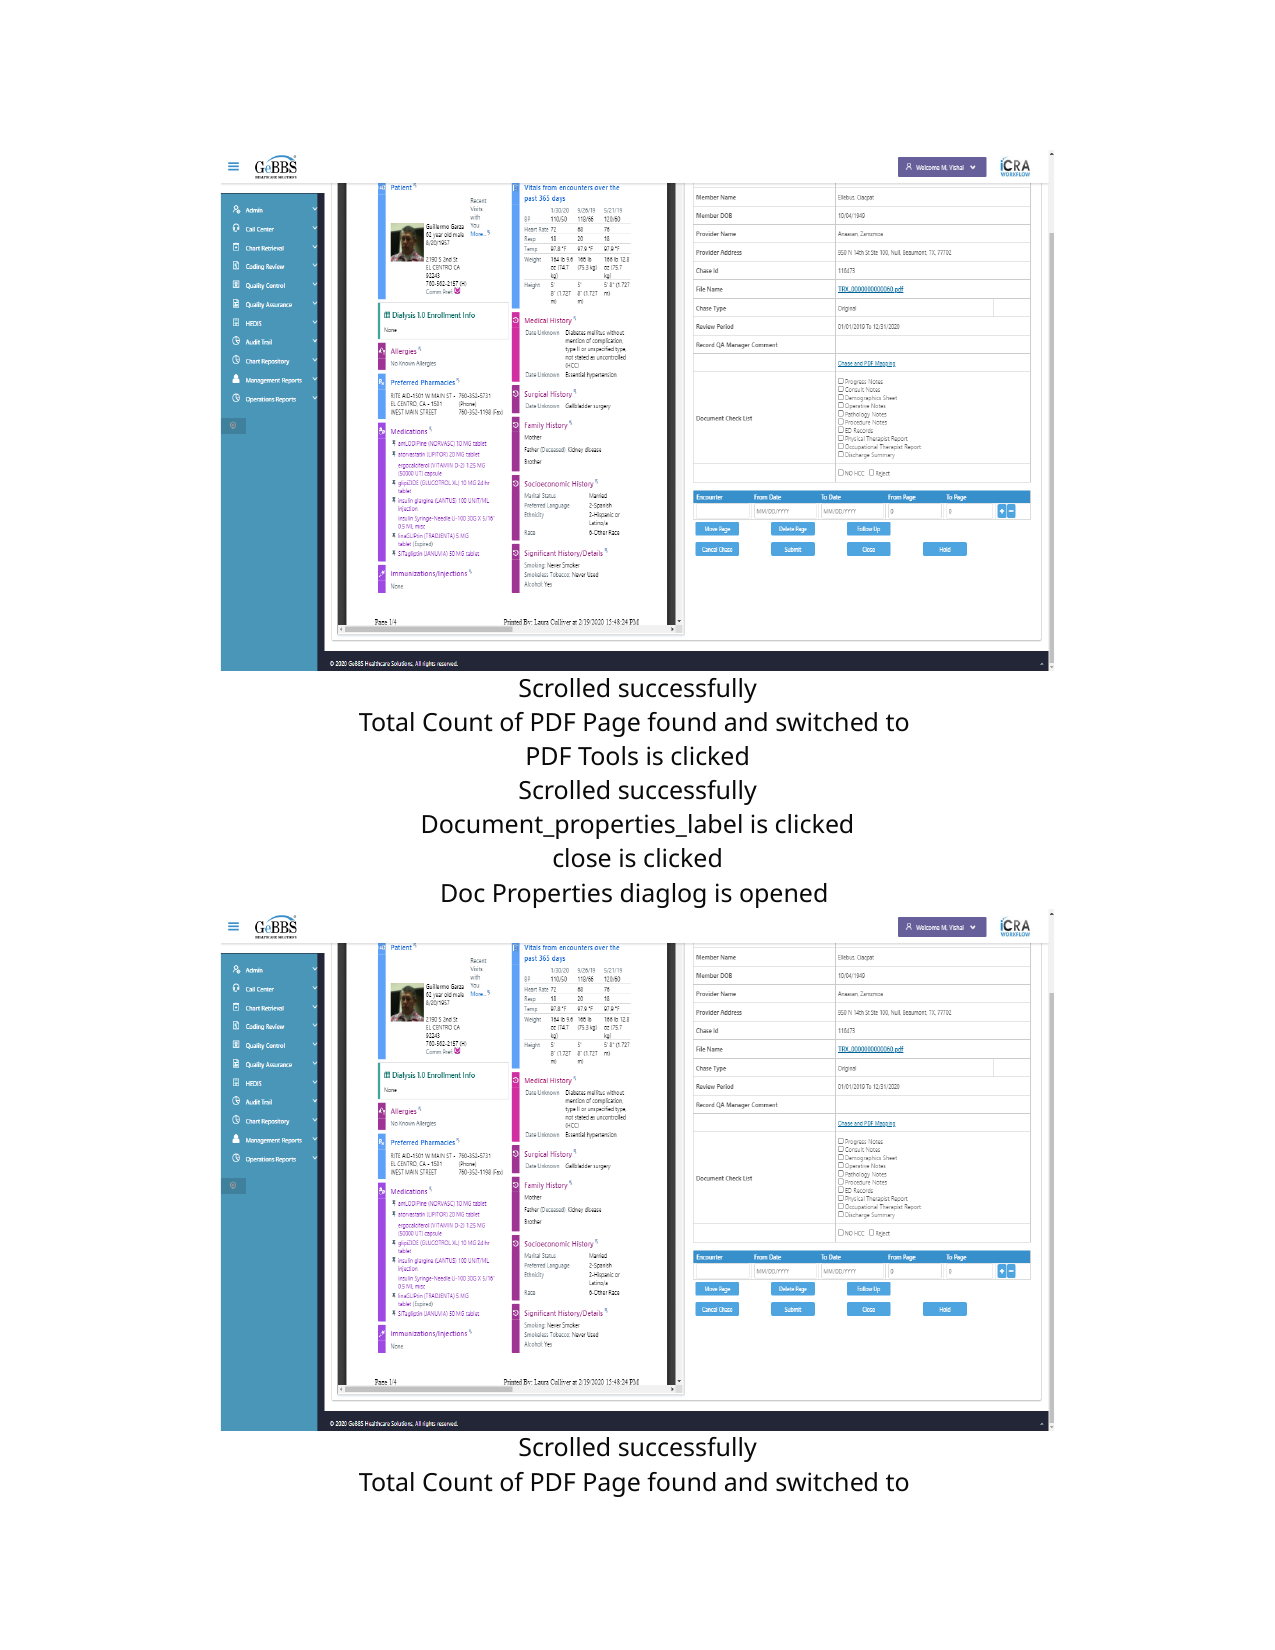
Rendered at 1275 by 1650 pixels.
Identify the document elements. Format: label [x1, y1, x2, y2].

text [150, 150, 1125, 1498]
picture [220, 909, 1055, 1431]
picture [220, 150, 1055, 671]
